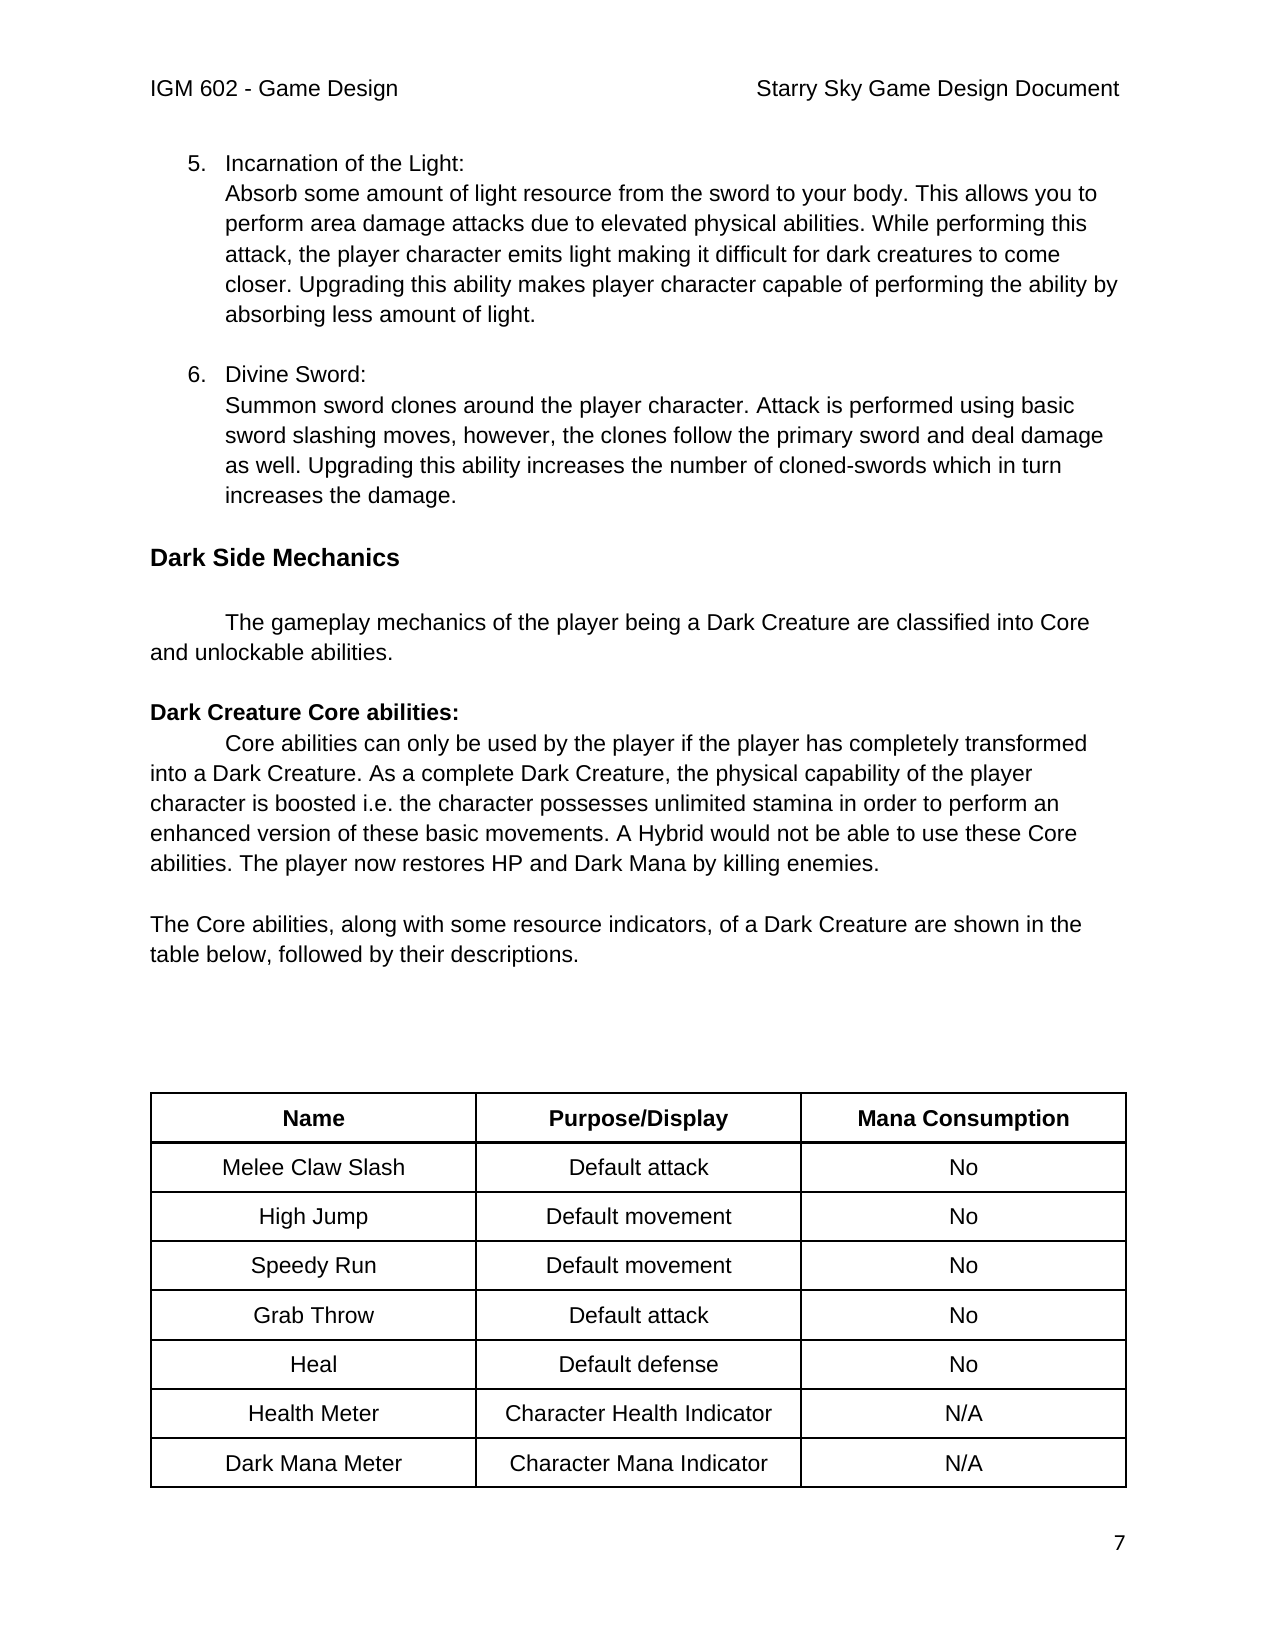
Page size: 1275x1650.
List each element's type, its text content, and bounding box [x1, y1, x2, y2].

table_cell No [802, 1144, 1125, 1191]
text Absorb some amount of light resource from the sword to your body. This allows you to perform area damage attacks due to elevated physical abilities. While performing this attack, the player character emits light making it difficult for dark creatures to come closer. Upgrading this ability makes player character capable of performing the ability by absorbing less amount of light. [225, 180, 1125, 327]
list Divine Sword: [187, 361, 1125, 388]
text Summon sword clones around the player character. Attack is performed using basic sword slashing moves, however, the clones follow the primary sword and deal damage as well. Upgrading this ability increases the number of cloned-swords which in turn increases the damage. [225, 392, 1125, 509]
table_cell Speedy Run [152, 1242, 475, 1289]
table_cell N/A [802, 1390, 1125, 1437]
table_cell Heal [152, 1341, 475, 1388]
table_cell High Jump [152, 1193, 475, 1240]
table_cell Character Mana Indicator [477, 1439, 800, 1486]
table_cell Default movement [477, 1242, 800, 1289]
table_cell No [802, 1193, 1125, 1240]
table_cell Grab Throw [152, 1291, 475, 1338]
table_cell N/A [802, 1439, 1125, 1486]
table_cell Default defense [477, 1341, 800, 1388]
table_cell No [802, 1242, 1125, 1289]
table_cell Dark Mana Meter [152, 1439, 475, 1486]
table_cell Health Meter [152, 1390, 475, 1437]
table_header Name [152, 1094, 475, 1141]
text The gameplay mechanics of the player being a Dark Creature are classified into Core and unlockable abilities. [150, 609, 1125, 665]
table_cell Melee Claw Slash [152, 1144, 475, 1191]
table_cell No [802, 1341, 1125, 1388]
table_cell No [802, 1291, 1125, 1338]
table_cell Default attack [477, 1144, 800, 1191]
text Dark Creature Core abilities: [150, 699, 1125, 726]
table_header Mana Consumption [802, 1094, 1125, 1141]
table_cell Character Health Indicator [477, 1390, 800, 1437]
text Core abilities can only be used by the player if the player has completely transformed into a Dark Creature. As a complete Dark Creature, the physical capability of the player character is boosted i.e. the character possesses unlimited stamina in order to perform an enhanced version of these basic movements. A Hybrid would not be able to use these Core abilities. The player now restores HP and Dark Mana by killing enemies. [150, 729, 1125, 877]
table_cell Default movement [477, 1193, 800, 1240]
text The Core abilities, along with some resource indicators, of a Dark Creature are shown in the table below, followed by their descriptions. [150, 911, 1125, 967]
table_cell Default attack [477, 1291, 800, 1338]
table_header Purpose/Display [477, 1094, 800, 1141]
list Incarnation of the Light: [187, 150, 1125, 176]
text Dark Side Mechanics [150, 543, 1125, 571]
